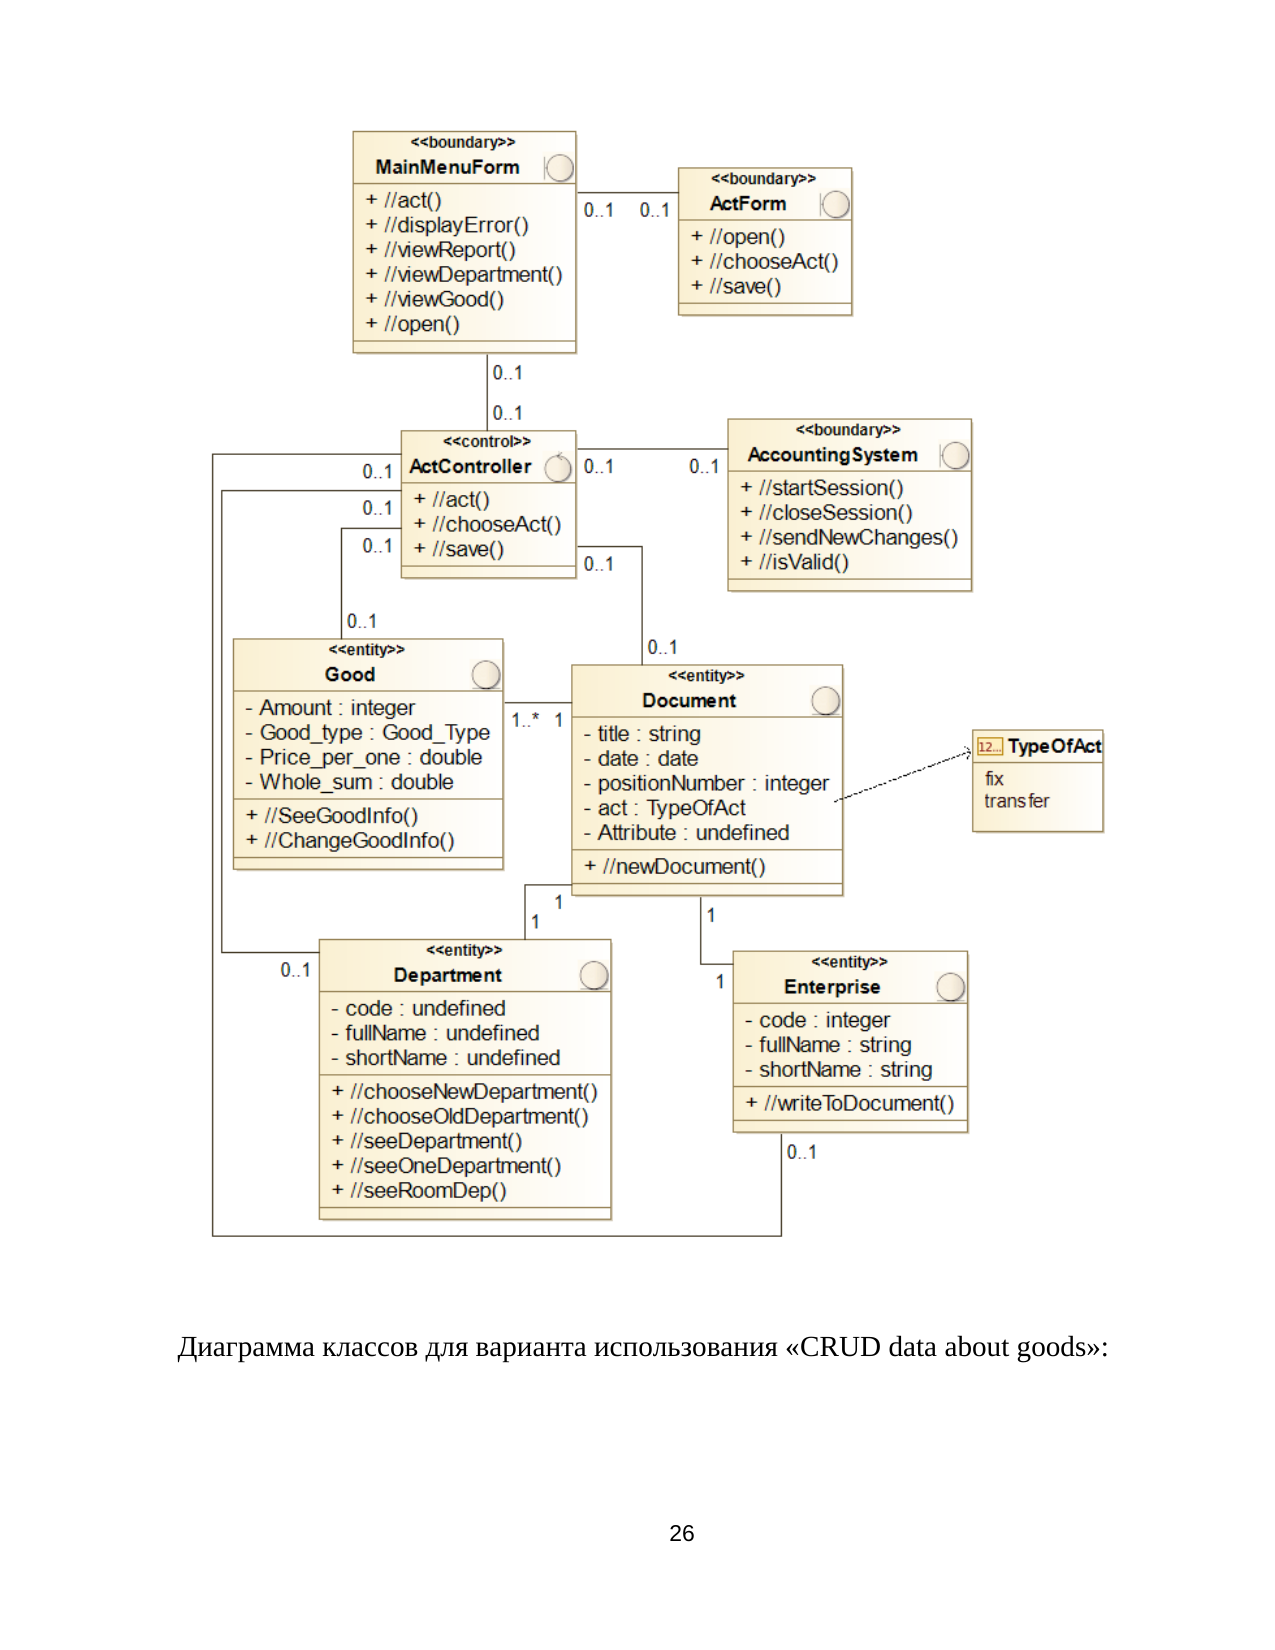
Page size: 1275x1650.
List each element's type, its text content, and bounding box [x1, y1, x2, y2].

text Диаграмма классов для варианта использования «CRUD data about goods»: [177, 1329, 1186, 1363]
picture [177, 118, 1118, 1263]
